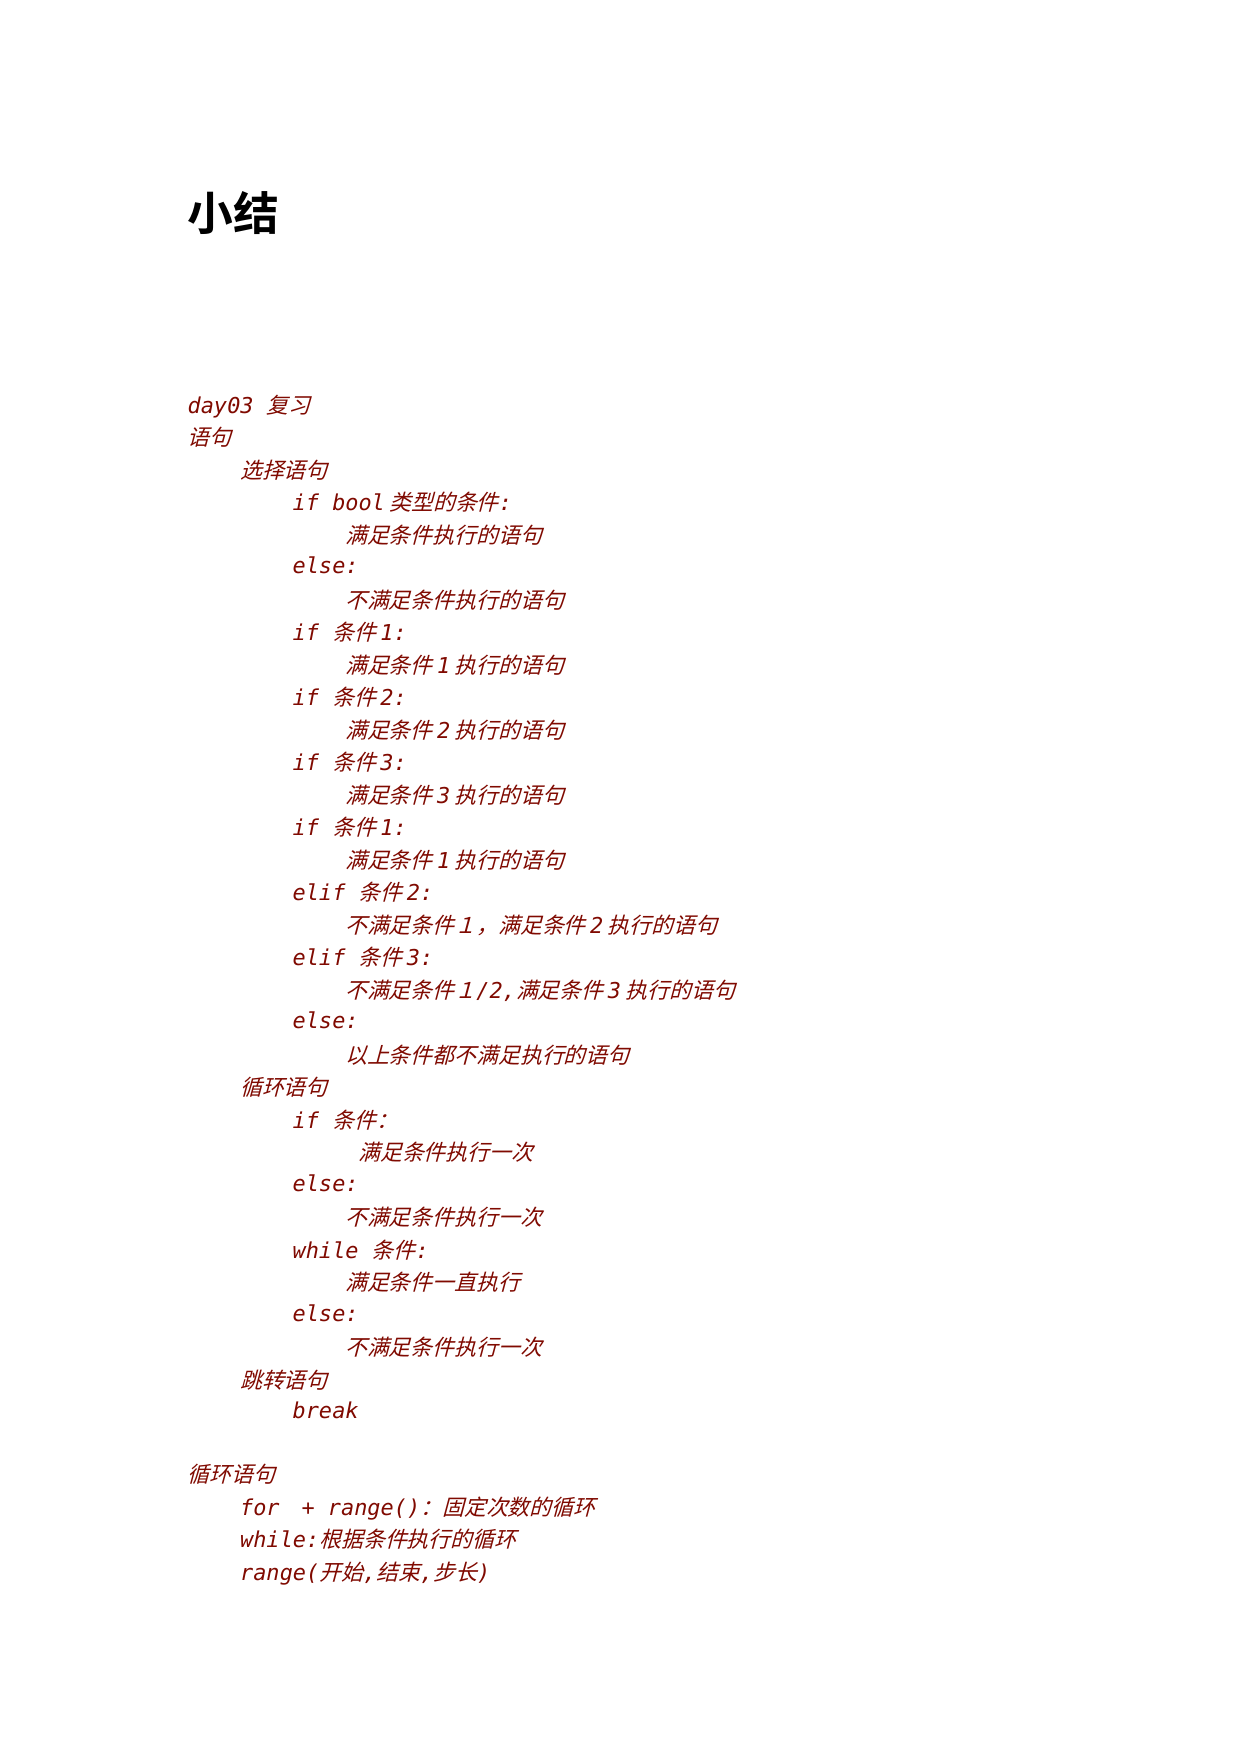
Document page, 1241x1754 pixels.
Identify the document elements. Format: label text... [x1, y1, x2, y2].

text elif 条件2: [187, 875, 1053, 907]
text while:根据条件执行的循环 [187, 1522, 1053, 1554]
text for + range()：固定次数的循环 [187, 1489, 1053, 1522]
text 不满足条件执行的语句 [187, 582, 1053, 615]
text if 条件1: [187, 615, 1053, 647]
text if bool类型的条件: [187, 485, 1053, 517]
text while 条件: [187, 1232, 1053, 1265]
text 选择语句 [187, 452, 1053, 485]
text 循环语句 [187, 1457, 1053, 1489]
text 满足条件一直执行 [187, 1265, 1053, 1297]
text 满足条件1执行的语句 [187, 647, 1053, 680]
text if 条件1: [187, 810, 1053, 842]
text 满足条件1执行的语句 [187, 842, 1053, 875]
text 跳转语句 [187, 1362, 1053, 1395]
text else: [187, 550, 1053, 582]
text 满足条件执行一次 [187, 1135, 1053, 1167]
text else: [187, 1297, 1053, 1330]
text 不满足条件执行一次 [187, 1200, 1053, 1232]
text elif 条件3: [187, 940, 1053, 972]
text 语句 [187, 420, 1053, 452]
text day03 复习 [187, 387, 1053, 420]
text if 条件3: [187, 745, 1053, 777]
text 不满足条件１/2,满足条件3执行的语句 [187, 972, 1053, 1005]
text 满足条件2执行的语句 [187, 712, 1053, 745]
subtitle 小结 [187, 162, 1053, 259]
text 满足条件3执行的语句 [187, 777, 1053, 810]
text else: [187, 1167, 1053, 1200]
text range(开始,结束,步长) [187, 1554, 1053, 1587]
text 不满足条件１，满足条件2执行的语句 [187, 907, 1053, 940]
text 以上条件都不满足执行的语句 [187, 1037, 1053, 1070]
text break [187, 1395, 1053, 1427]
text 满足条件执行的语句 [187, 517, 1053, 550]
text 不满足条件执行一次 [187, 1330, 1053, 1362]
text if 条件： [187, 1102, 1053, 1135]
text if 条件2: [187, 680, 1053, 712]
text else: [187, 1005, 1053, 1037]
text 循环语句 [187, 1070, 1053, 1102]
